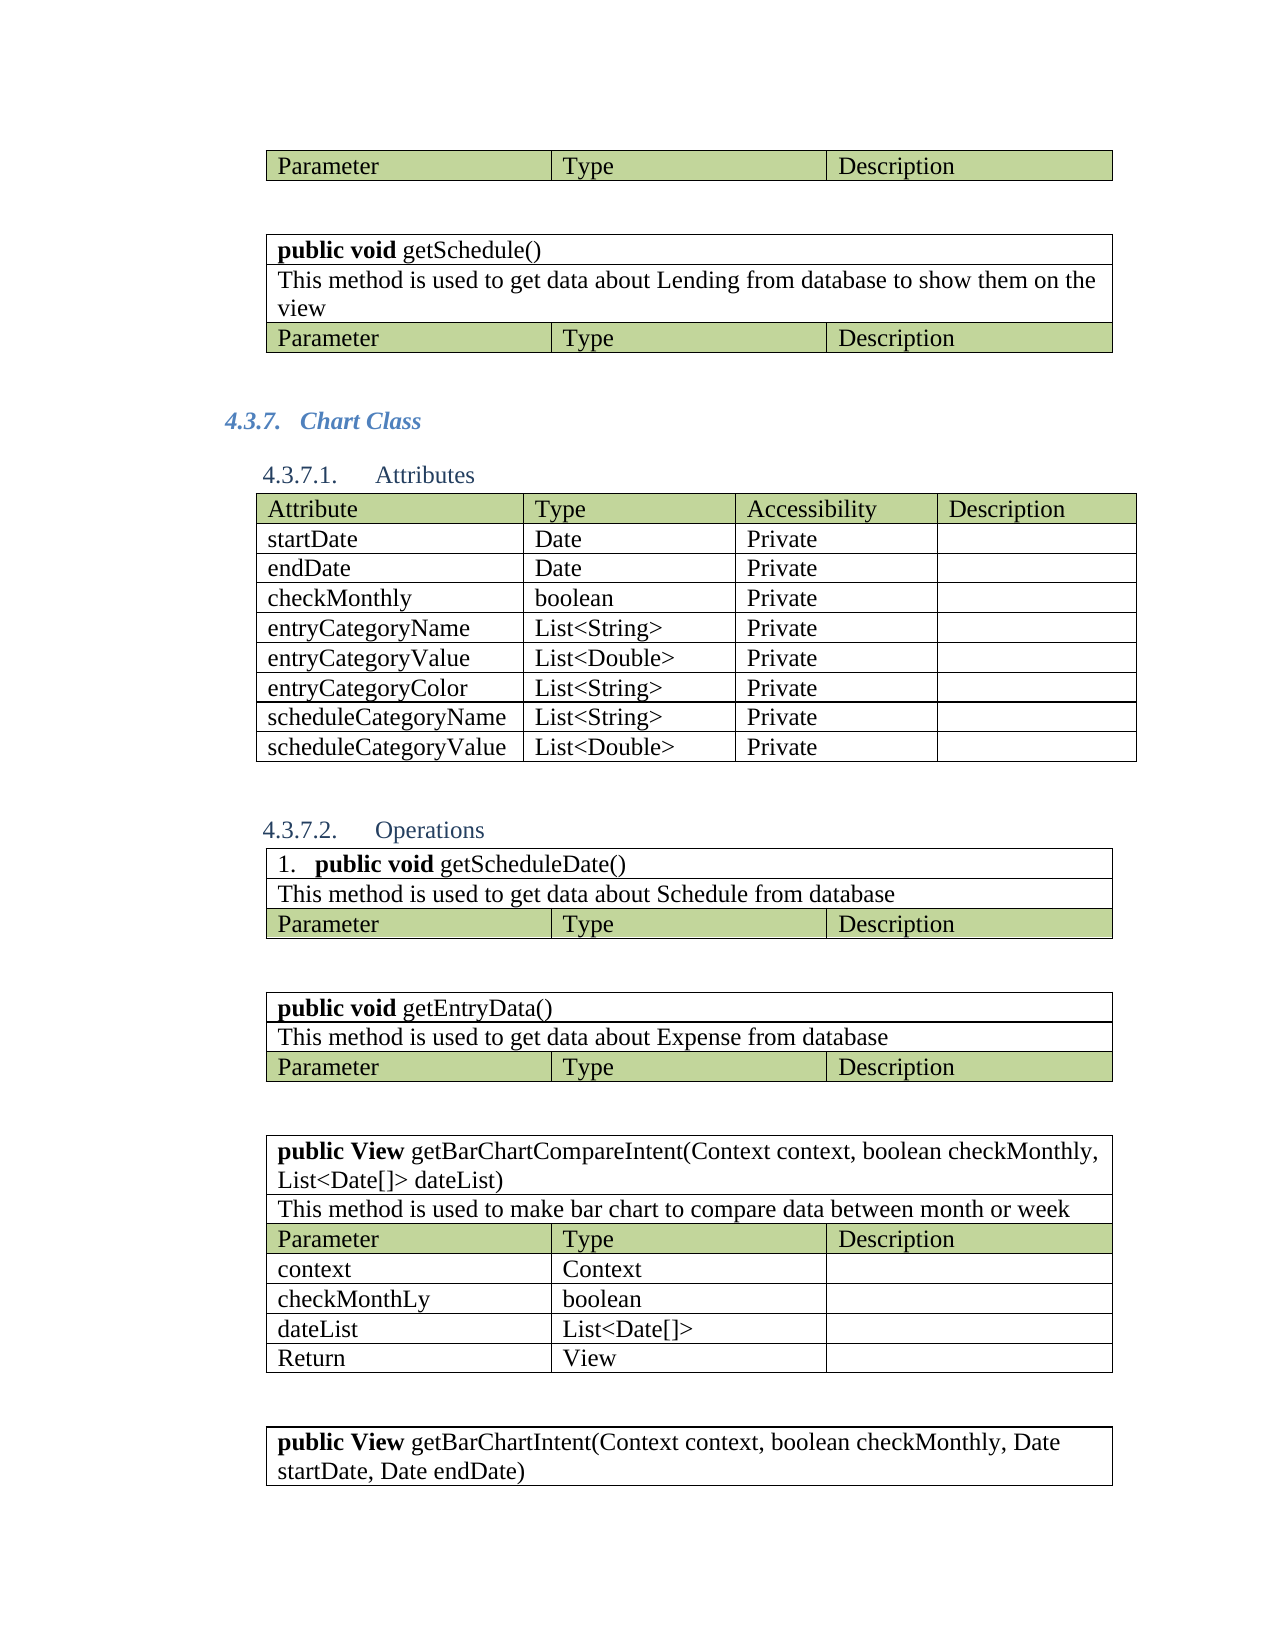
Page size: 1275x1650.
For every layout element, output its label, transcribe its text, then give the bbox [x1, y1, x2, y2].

table_cell Parameter [267, 1224, 551, 1253]
table_cell Type [552, 909, 826, 937]
table_cell Description [827, 151, 1112, 180]
table_cell Private [736, 732, 937, 761]
table_header public void getSchedule() [267, 235, 1112, 264]
table_cell [827, 1254, 1112, 1283]
table_cell Private [736, 554, 937, 582]
table_cell List<String> [524, 703, 735, 731]
table_cell Type [552, 151, 826, 180]
table_cell Private [736, 703, 937, 731]
table_header public void getScheduleDate() [267, 849, 1112, 878]
table_cell checkMonthly [257, 583, 523, 612]
table_cell dateList [267, 1314, 551, 1342]
table_cell startDate [257, 524, 523, 552]
table_cell Parameter [267, 1052, 551, 1081]
table_cell This method is used to make bar chart to compare data between month or week [267, 1195, 1112, 1223]
table_cell List<Double> [524, 643, 735, 672]
subtitle Operations [262, 815, 1125, 844]
table_cell Parameter [267, 909, 551, 937]
table_cell [827, 1284, 1112, 1313]
table_header public View getBarChartIntent(Context context, boolean checkMonthly, Date startDate, Date endDate) [267, 1428, 1112, 1485]
table_cell boolean [524, 583, 735, 612]
table_cell Private [736, 524, 937, 552]
table_cell [938, 613, 1136, 642]
table_cell Private [736, 583, 937, 612]
table_cell [938, 703, 1136, 731]
table_cell View [552, 1344, 826, 1372]
table_cell [938, 583, 1136, 612]
table_cell Private [736, 643, 937, 672]
table_cell entryCategoryName [257, 613, 523, 642]
table_cell [938, 673, 1136, 701]
table_cell entryCategoryValue [257, 643, 523, 672]
table_header public void getEntryData() [267, 993, 1112, 1021]
table_header Type [524, 494, 735, 523]
table_cell List<Double> [524, 732, 735, 761]
table_cell Description [827, 909, 1112, 937]
table_cell List<String> [524, 613, 735, 642]
table_cell List<Date[]> [552, 1314, 826, 1342]
table_cell scheduleCategoryValue [257, 732, 523, 761]
table_cell entryCategoryColor [257, 673, 523, 701]
table_header Attribute [257, 494, 523, 523]
table_cell Private [736, 673, 937, 701]
subtitle Attributes [262, 460, 1125, 489]
table_cell Parameter [267, 323, 551, 352]
table_cell This method is used to get data about Lending from database to show them on the view [267, 265, 1112, 322]
table_cell [938, 554, 1136, 582]
table_cell boolean [552, 1284, 826, 1313]
table_cell [938, 524, 1136, 552]
table_cell This method is used to get data about Expense from database [267, 1023, 1112, 1051]
table_cell [938, 732, 1136, 761]
table_cell Context [552, 1254, 826, 1283]
table_header public View getBarChartCompareIntent(Context context, boolean checkMonthly, List<Date[]> dateList) [267, 1136, 1112, 1193]
table_cell Parameter [267, 151, 551, 180]
table_cell context [267, 1254, 551, 1283]
table_cell Description [827, 1052, 1112, 1081]
table_cell This method is used to get data about Schedule from database [267, 879, 1112, 908]
table_header Accessibility [736, 494, 937, 523]
table_cell Type [552, 1052, 826, 1081]
table_cell Description [827, 323, 1112, 352]
table_cell [827, 1314, 1112, 1342]
table_cell Type [552, 1224, 826, 1253]
subtitle Chart Class [225, 406, 1125, 435]
table_cell Date [524, 524, 735, 552]
table_cell Return [267, 1344, 551, 1372]
table_header Description [938, 494, 1136, 523]
table_cell List<String> [524, 673, 735, 701]
table_cell Type [552, 323, 826, 352]
table_cell [938, 643, 1136, 672]
table_cell Private [736, 613, 937, 642]
table_cell checkMonthLy [267, 1284, 551, 1313]
table_cell endDate [257, 554, 523, 582]
table_cell Description [827, 1224, 1112, 1253]
table_cell Date [524, 554, 735, 582]
table_cell [827, 1344, 1112, 1372]
table_cell scheduleCategoryName [257, 703, 523, 731]
